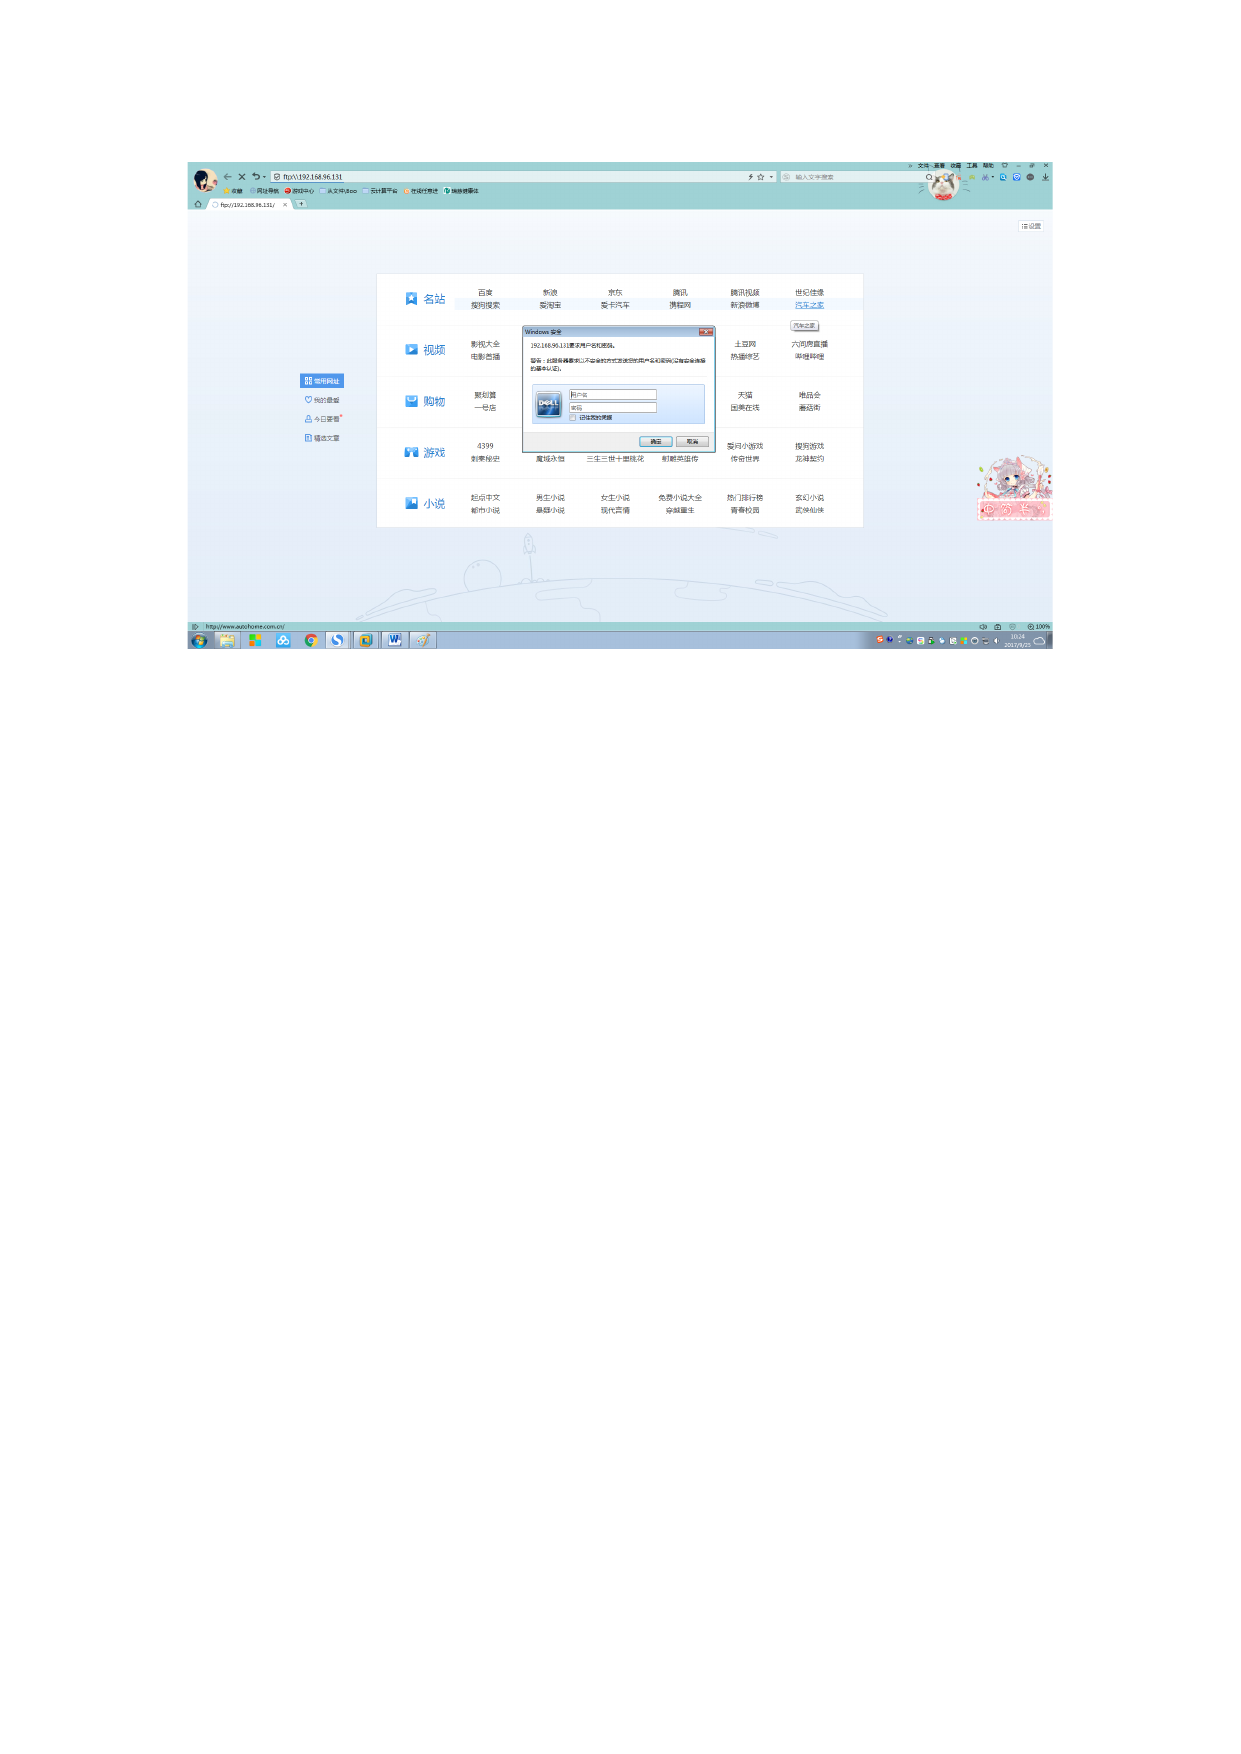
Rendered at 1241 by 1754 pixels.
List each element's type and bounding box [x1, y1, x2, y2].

picture [187, 162, 1053, 649]
